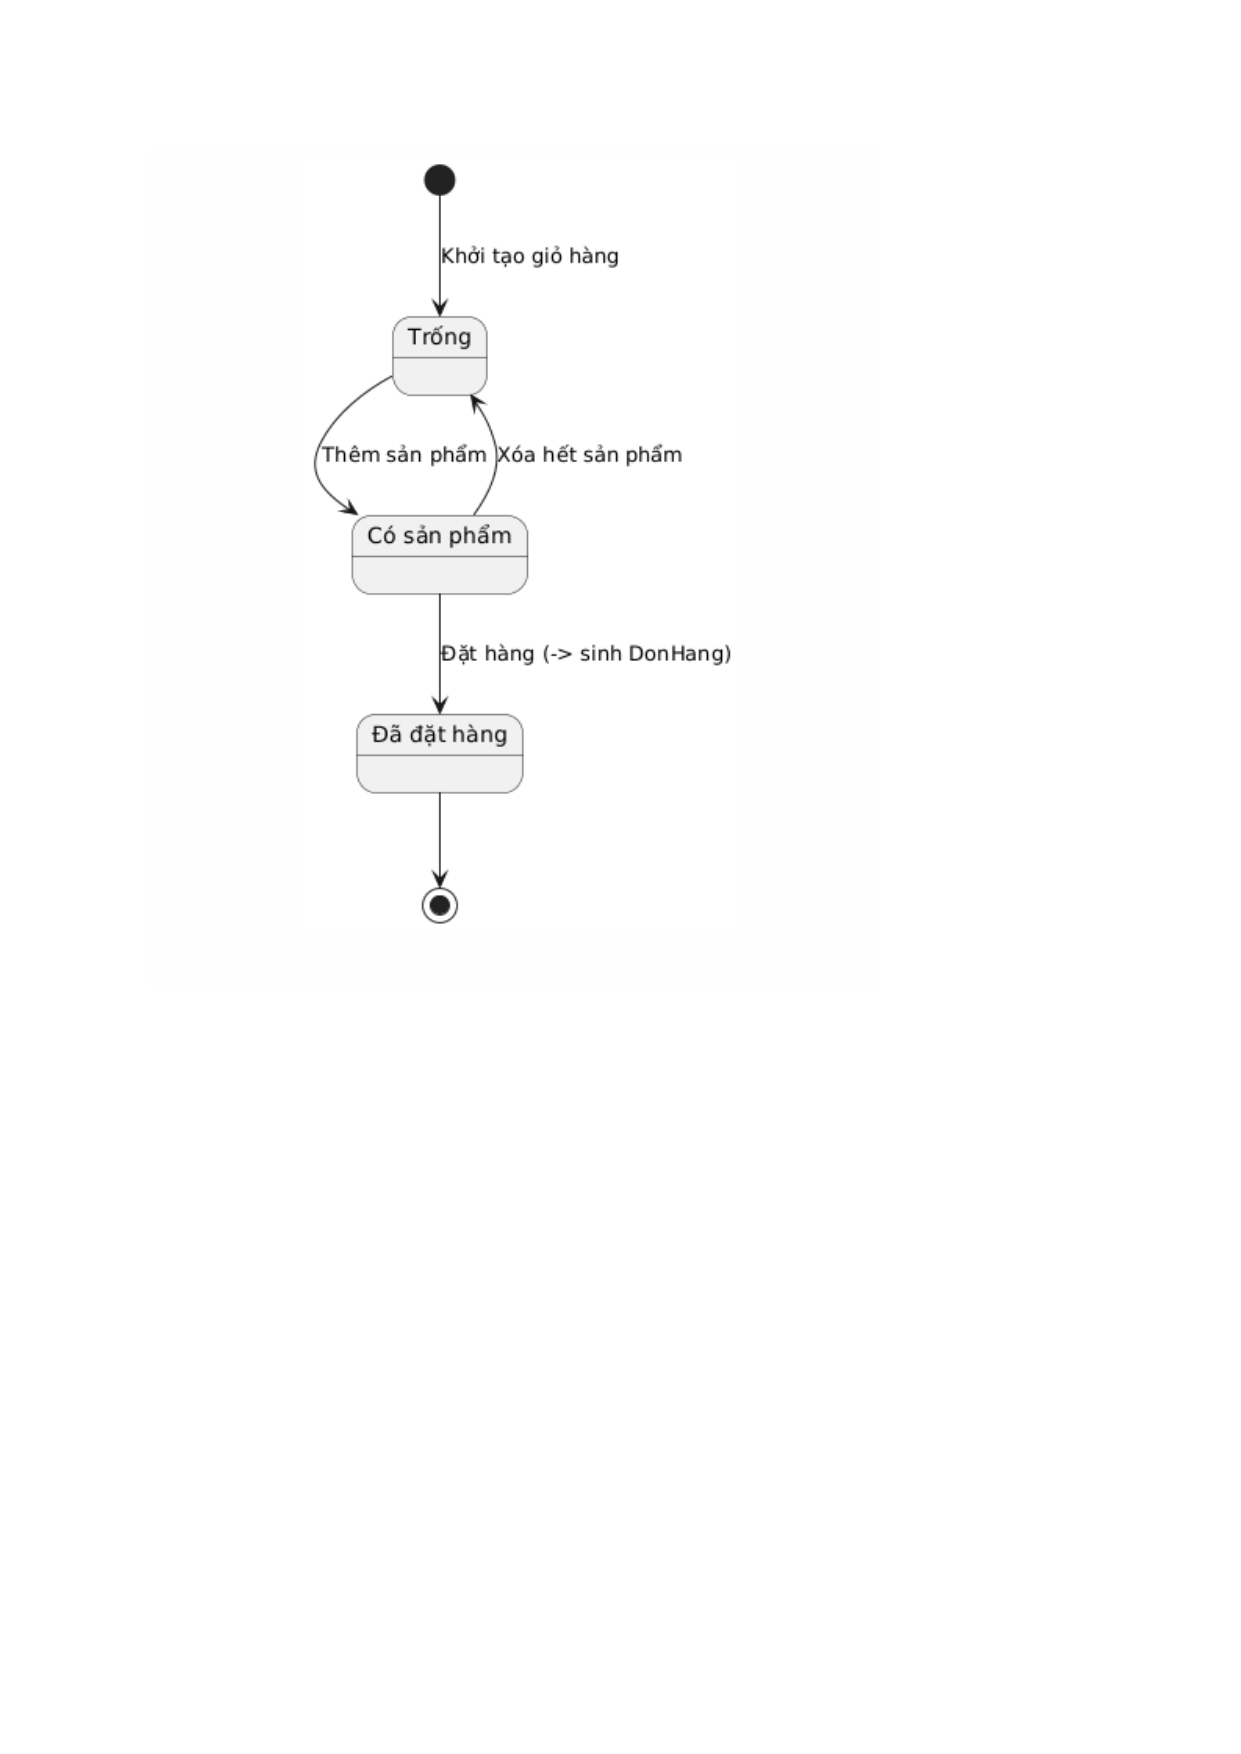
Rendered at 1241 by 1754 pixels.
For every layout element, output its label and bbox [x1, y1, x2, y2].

picture [150, 150, 879, 988]
